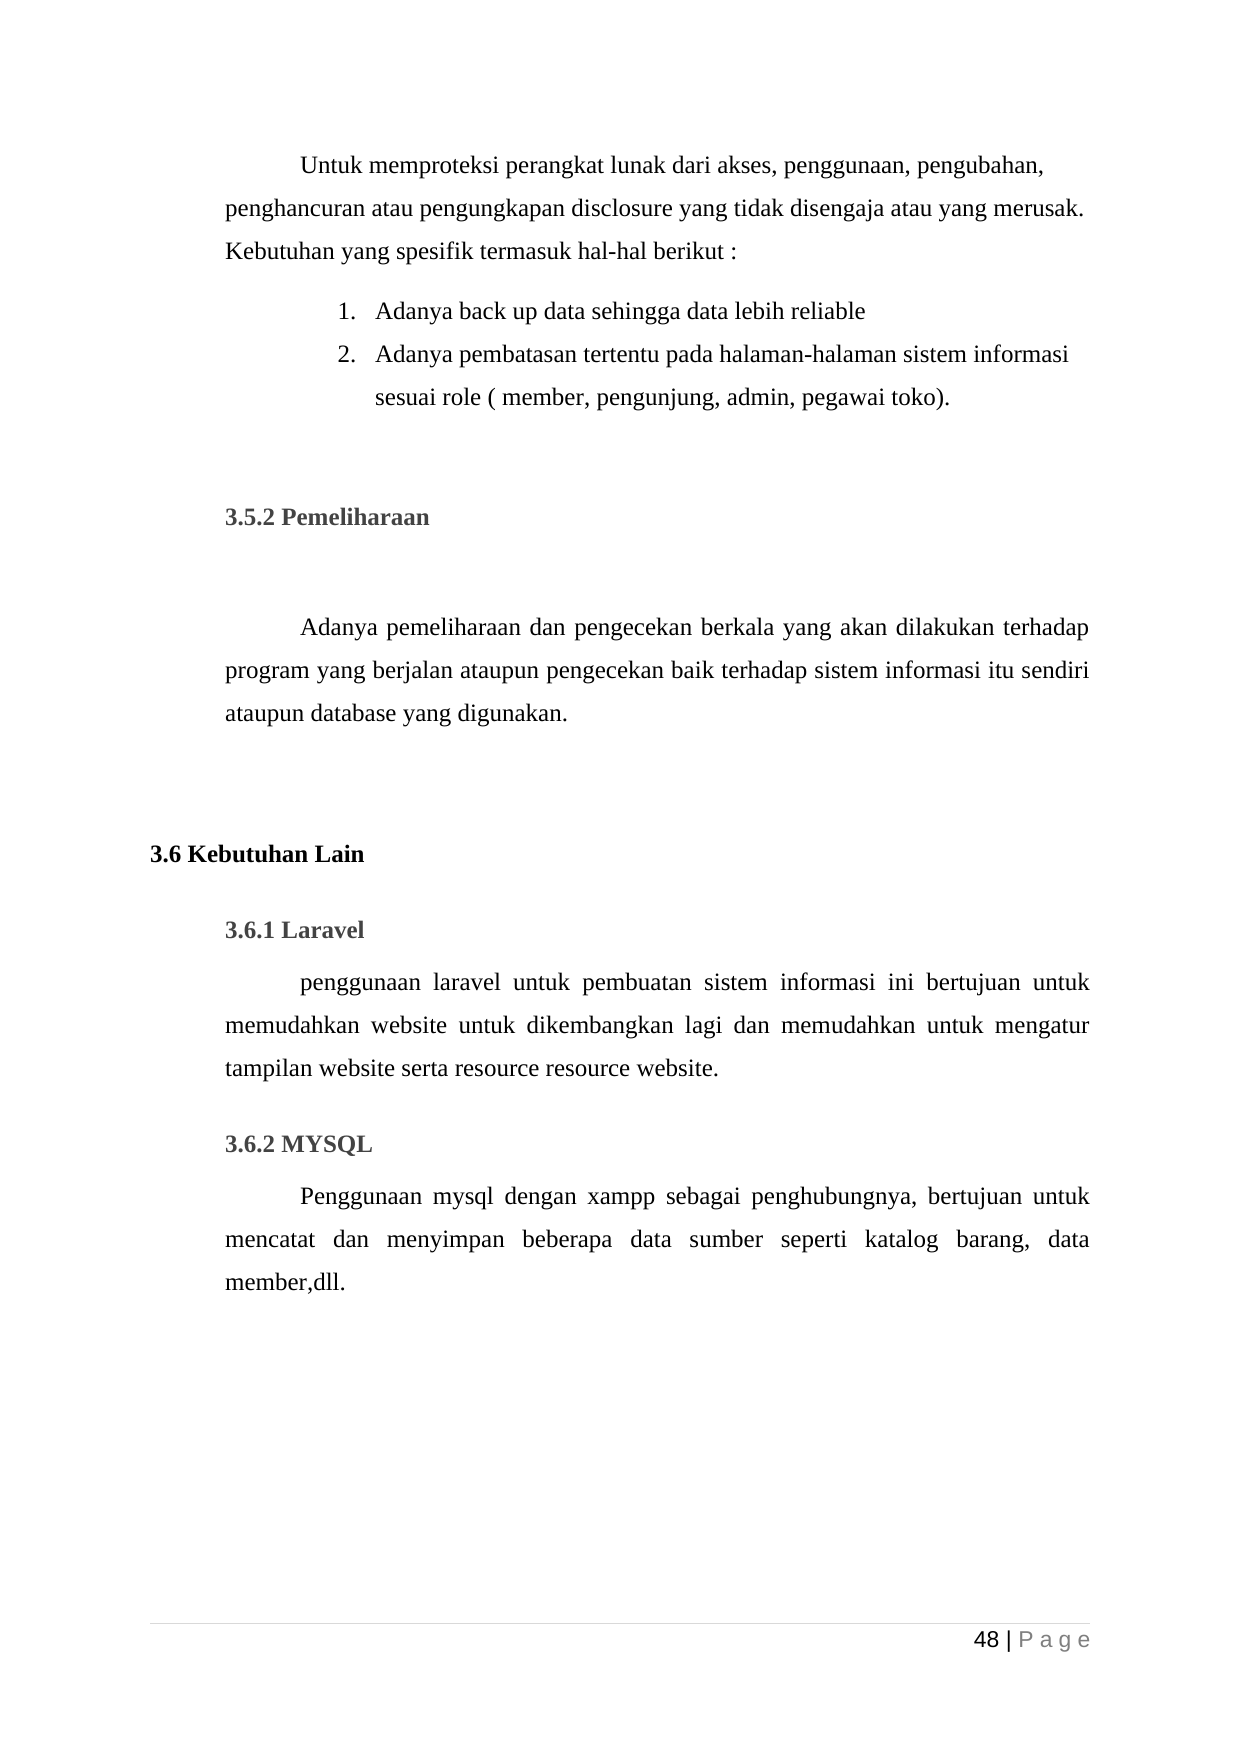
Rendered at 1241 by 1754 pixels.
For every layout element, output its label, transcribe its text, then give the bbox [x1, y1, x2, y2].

text penggunaan laravel untuk pembuatan sistem informasi ini bertujuan untuk memudahkan website untuk dikembangkan lagi dan memudahkan untuk mengatur tampilan website serta resource resource website. [225, 967, 1090, 1082]
subtitle 3.6.1 Laravel [150, 915, 1090, 944]
text Untuk memproteksi perangkat lunak dari akses, penggunaan, pengubahan, penghancuran atau pengungkapan disclosure yang tidak disengaja atau yang merusak. Kebutuhan yang spesifik termasuk hal-hal berikut : [225, 150, 1090, 265]
text Penggunaan mysql dengan xampp sebagai penghubungnya, bertujuan untuk mencatat dan menyimpan beberapa data sumber seperti katalog barang, data member,dll. [225, 1181, 1090, 1296]
list Adanya back up data sehingga data lebih reliable [337, 296, 1090, 325]
subtitle 3.5.2 Pemeliharaan [150, 502, 1090, 531]
list Adanya pembatasan tertentu pada halaman-halaman sistem informasi sesuai role ( member, pengunjung, admin, pegawai toko). [337, 339, 1090, 411]
subtitle 3.6.2 MYSQL [150, 1129, 1090, 1158]
subtitle 3.6 Kebutuhan Lain [150, 839, 1090, 867]
text Adanya pemeliharaan dan pengecekan berkala yang akan dilakukan terhadap program yang berjalan ataupun pengecekan baik terhadap sistem informasi itu sendiri ataupun database yang digunakan. [225, 612, 1090, 727]
